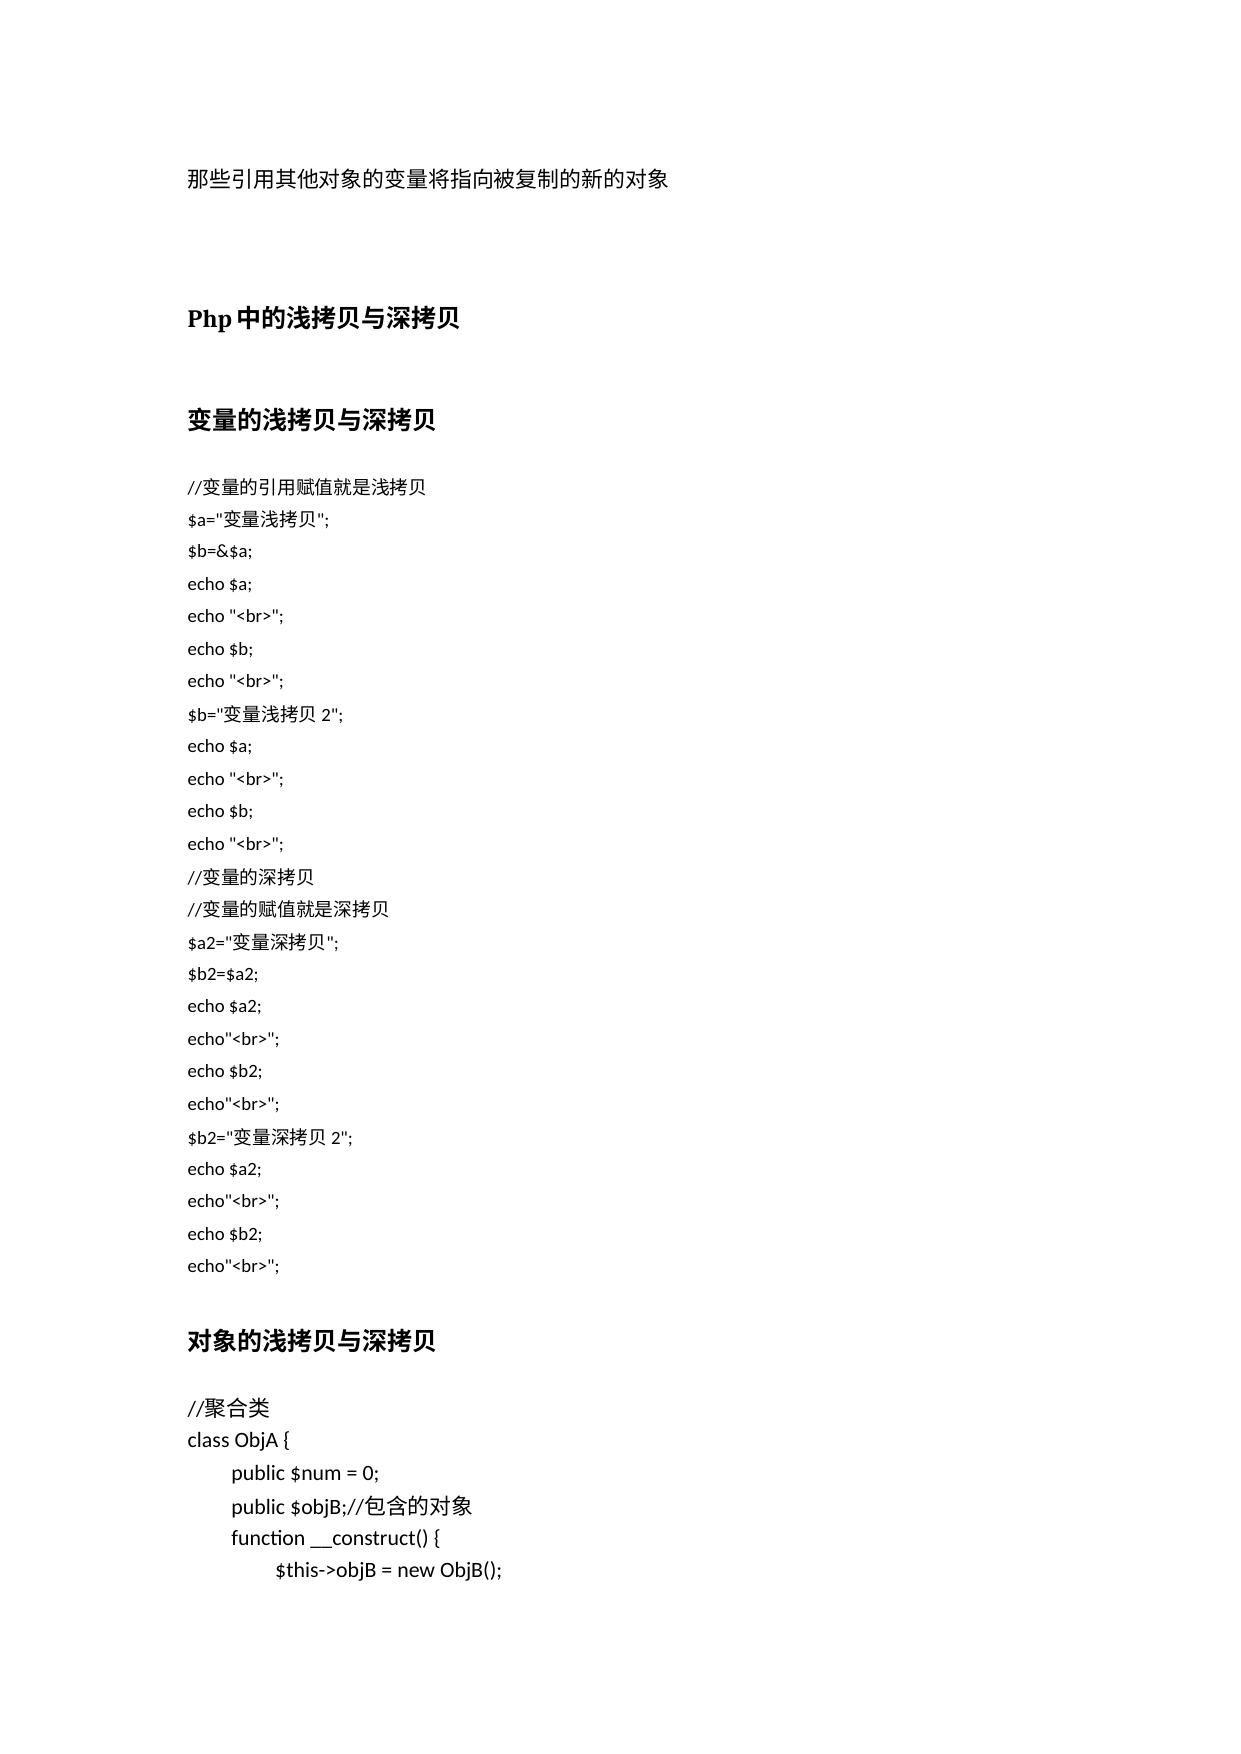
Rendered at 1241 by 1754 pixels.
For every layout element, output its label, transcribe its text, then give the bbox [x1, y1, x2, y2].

text echo"<br>"; [187, 1022, 1053, 1055]
text echo"<br>"; [187, 1185, 1053, 1217]
text class ObjA { [187, 1423, 1053, 1456]
text $this->objB = new ObjB(); [187, 1553, 1053, 1586]
text echo $a2; [187, 990, 1053, 1022]
text echo $b; [187, 795, 1053, 827]
text echo $a; [187, 567, 1053, 600]
text $a2="变量深拷贝"; [187, 925, 1053, 957]
text echo "<br>"; [187, 827, 1053, 860]
text //变量的引用赋值就是浅拷贝 [187, 470, 1053, 502]
text echo $a; [187, 730, 1053, 762]
text $a="变量浅拷贝"; [187, 502, 1053, 535]
text echo $b2; [187, 1055, 1053, 1087]
text $b="变量浅拷贝2"; [187, 697, 1053, 730]
text echo "<br>"; [187, 600, 1053, 632]
text $b2=$a2; [187, 957, 1053, 990]
text //聚合类 [187, 1391, 1053, 1423]
text echo $a2; [187, 1152, 1053, 1185]
text $b2="变量深拷贝2"; [187, 1120, 1053, 1152]
text echo $b2; [187, 1217, 1053, 1250]
text public $num = 0; [187, 1456, 1053, 1488]
text function __construct() { [187, 1521, 1053, 1553]
text echo "<br>"; [187, 665, 1053, 697]
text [187, 162, 1053, 194]
text $b=&$a; [187, 535, 1053, 567]
text echo "<br>"; [187, 762, 1053, 795]
text public $objB;//包含的对象 [187, 1488, 1053, 1521]
subtitle 变量的浅拷贝与深拷贝 [187, 386, 1053, 451]
text echo"<br>"; [187, 1250, 1053, 1282]
subtitle 对象的浅拷贝与深拷贝 [187, 1307, 1053, 1372]
text echo"<br>"; [187, 1087, 1053, 1120]
text echo $b; [187, 632, 1053, 665]
text //变量的赋值就是深拷贝 [187, 892, 1053, 925]
text //变量的深拷贝 [187, 860, 1053, 892]
subtitle Php中的浅拷贝与深拷贝 [187, 284, 1053, 349]
